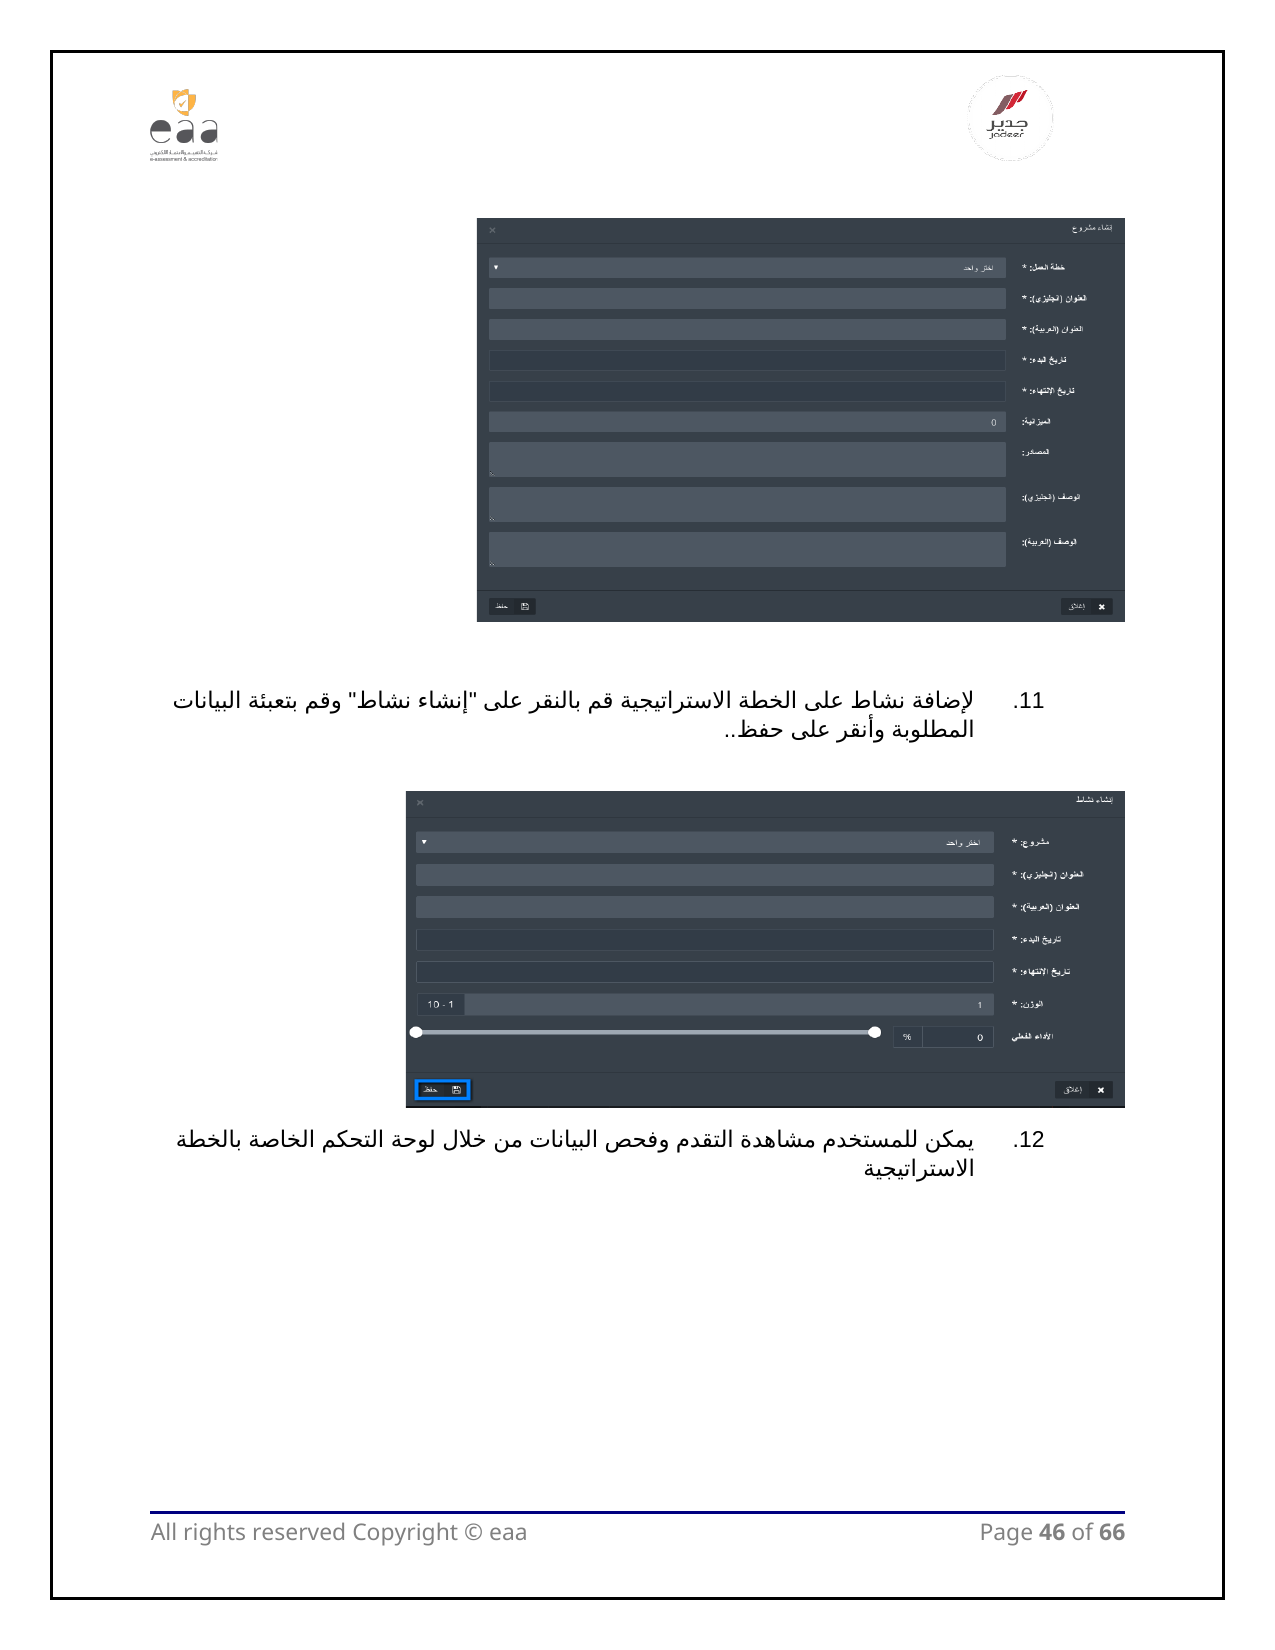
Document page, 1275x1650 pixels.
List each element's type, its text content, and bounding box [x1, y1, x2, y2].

picture [967, 75, 1054, 161]
list يمكن للمستخدم مشاهدة التقدم وفحص البيانات من خلال لوحة التحكم الخاصة بالخطة الاستراتيجية [150, 1126, 1012, 1181]
list لإضافة نشاط على الخطة الاستراتيجية قم بالنقر على "إنشاء نشاط" وقم بتعبئة البيانات المطلوبة وأنقر على حفظ.. [150, 687, 1012, 742]
picture [150, 89, 218, 161]
picture [476, 218, 1125, 622]
picture [405, 791, 1125, 1108]
